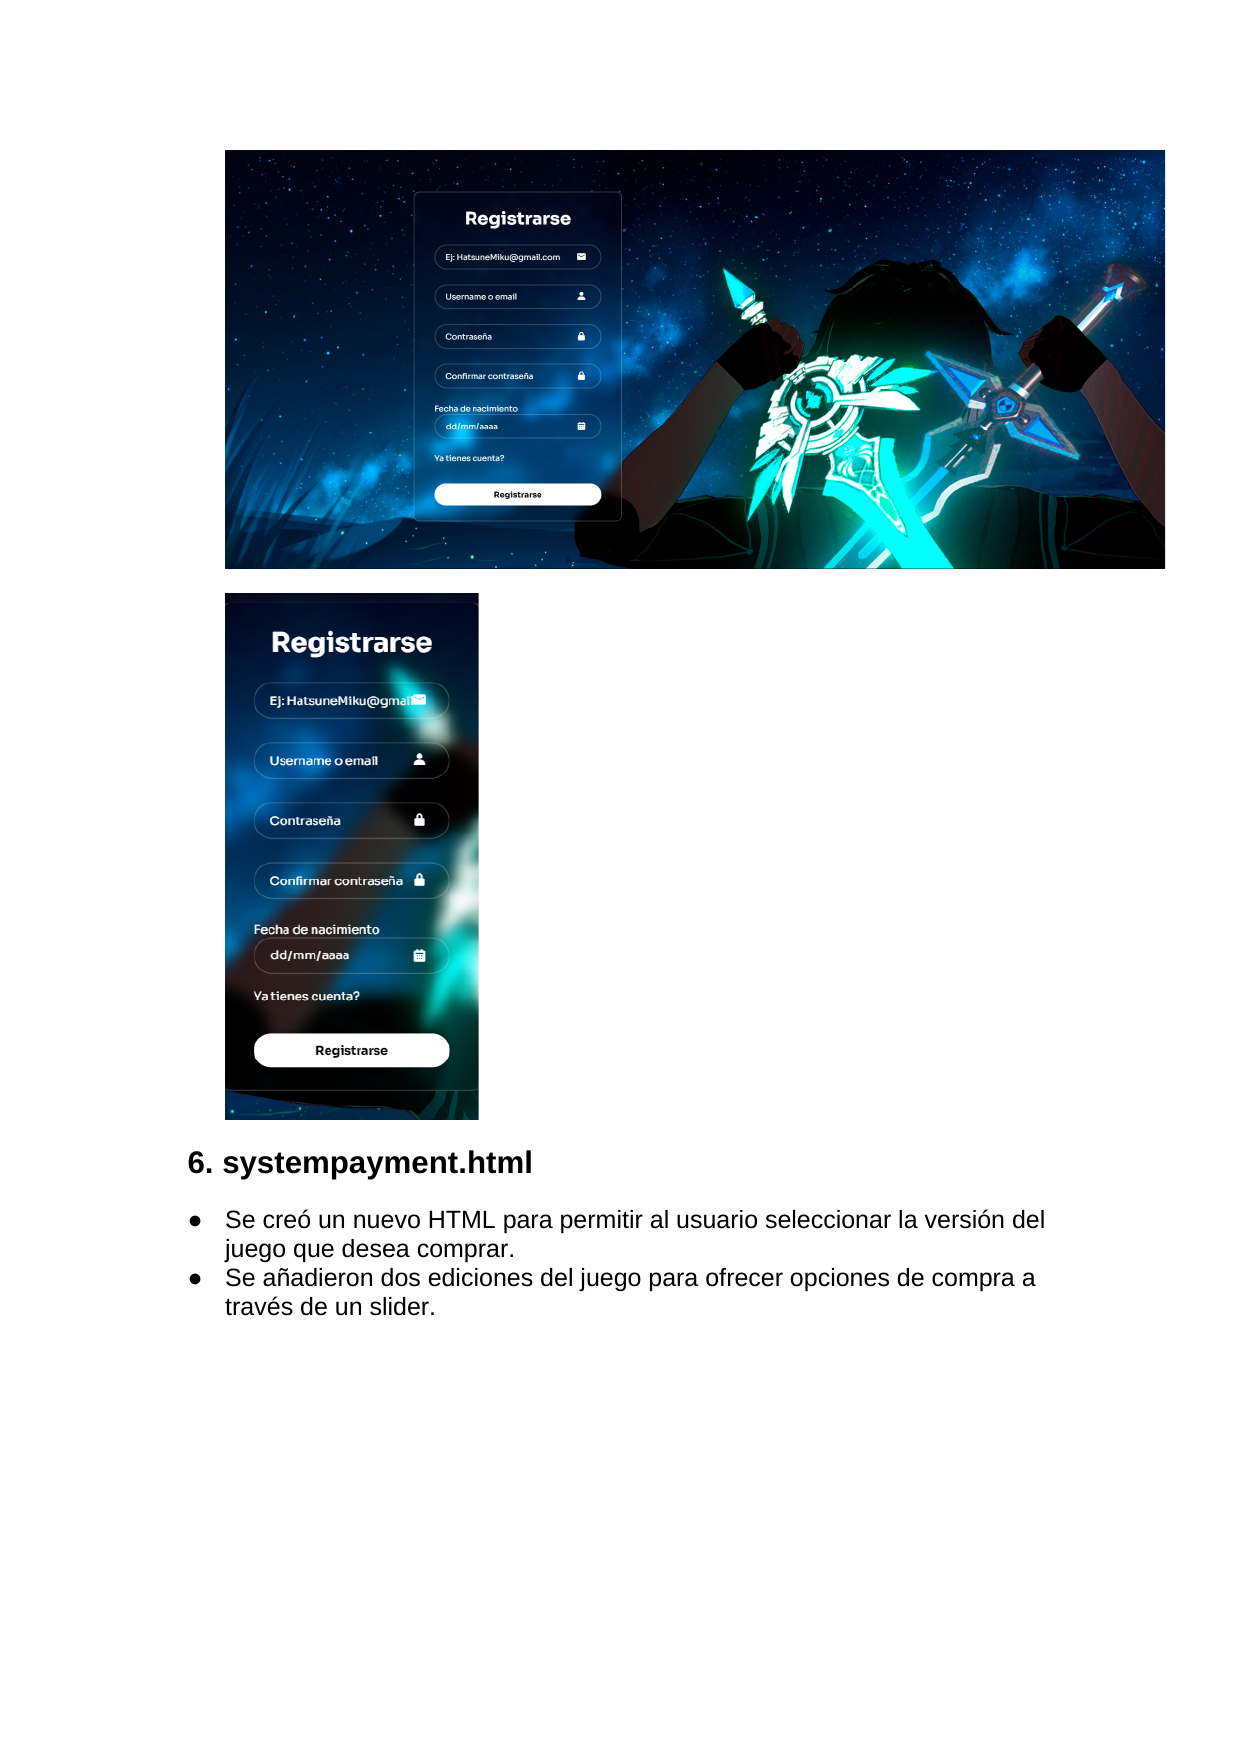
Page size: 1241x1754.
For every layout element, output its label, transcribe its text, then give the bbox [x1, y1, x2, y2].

picture [225, 150, 1166, 569]
picture [342, 482, 352, 494]
subtitle 6. systempayment.html [187, 1144, 1090, 1180]
list Se añadieron dos ediciones del juego para ofrecer opciones de compra a través de un slider. [187, 1263, 1090, 1320]
list Se creó un nuevo HTML para permitir al usuario seleccionar la versión del juego que desea comprar. [187, 1205, 1090, 1263]
picture [225, 593, 479, 1120]
